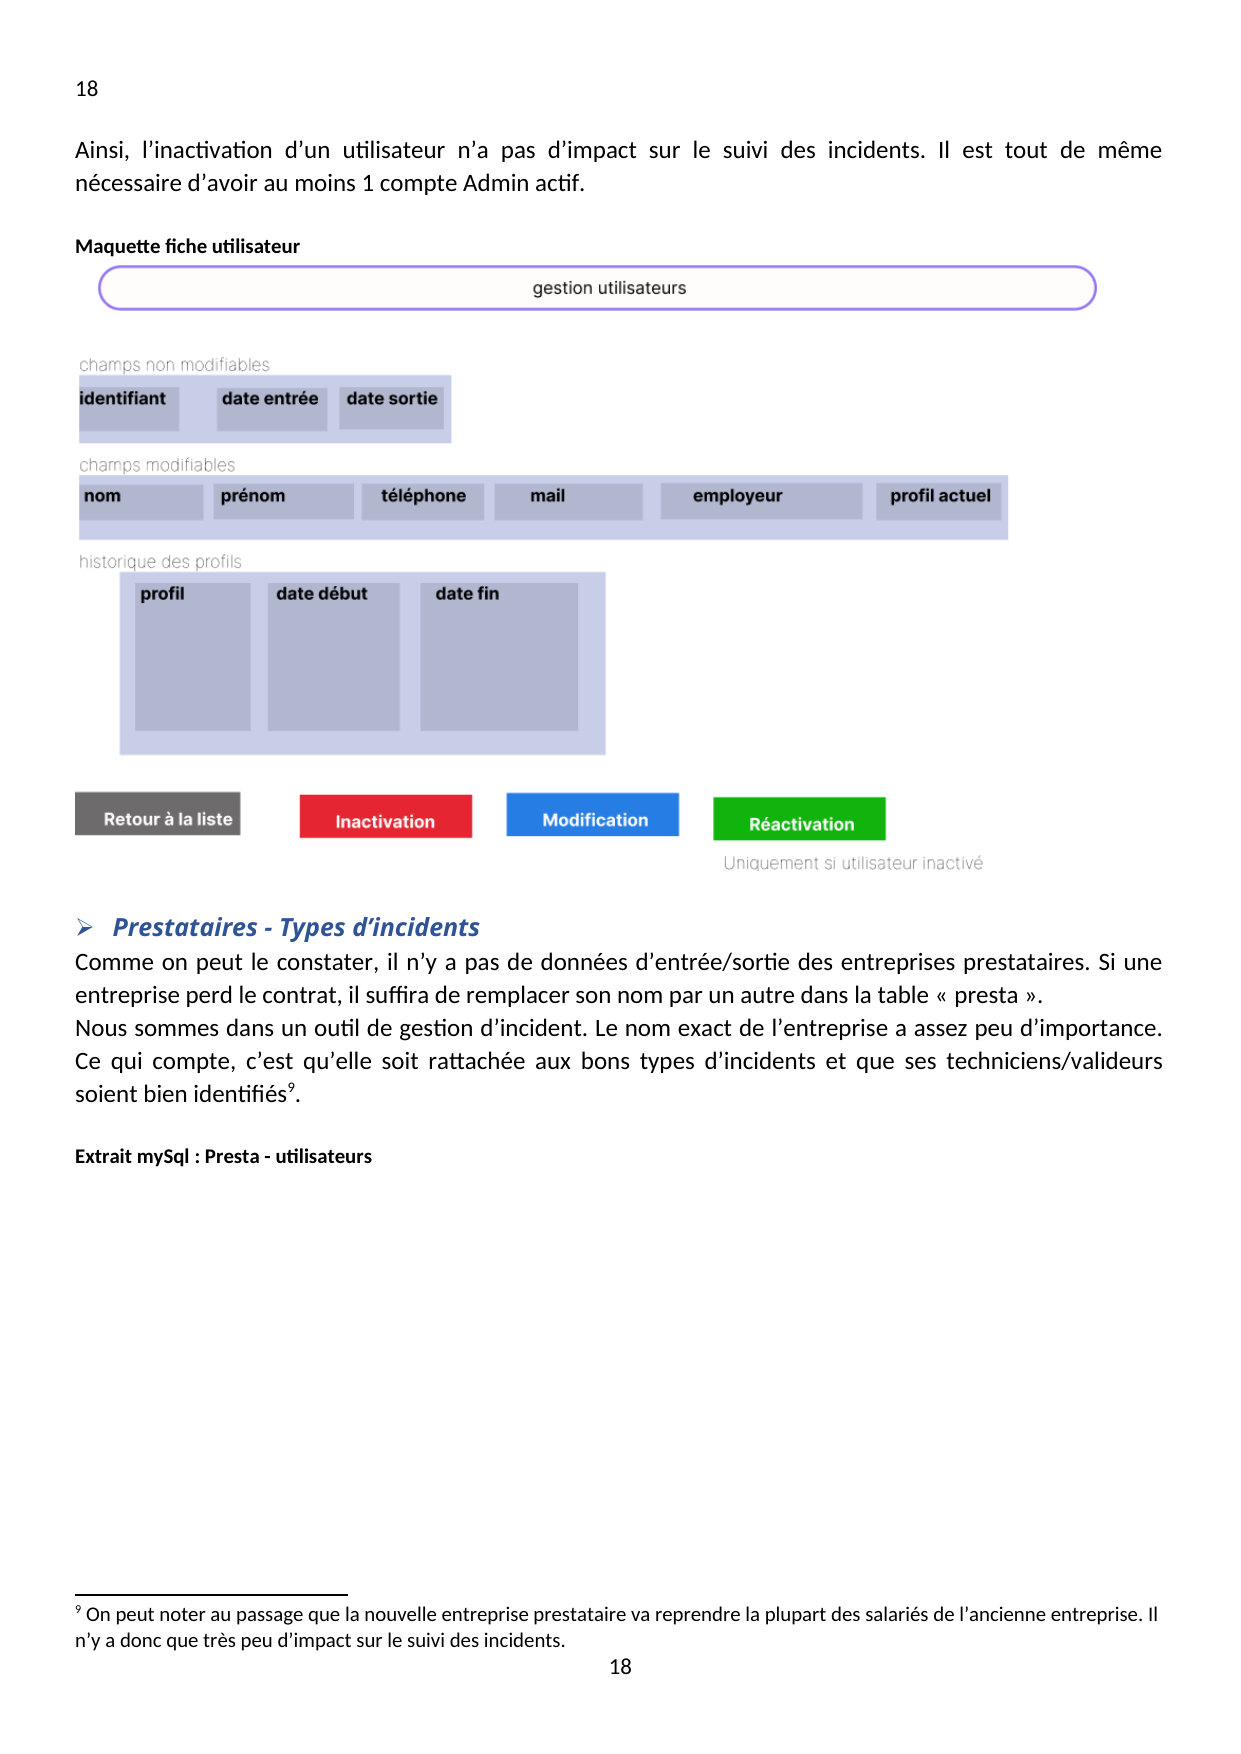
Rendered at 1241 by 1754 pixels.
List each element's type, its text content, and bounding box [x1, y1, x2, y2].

picture [75, 260, 1099, 871]
subtitle Prestataires - Types d’incidents [75, 909, 1165, 943]
text Extrait mySql : Presta - utilisateurs [75, 1144, 1165, 1169]
text Nous sommes dans un outil de gestion d’incident. Le nom exact de l’entreprise a assez peu d’importance. Ce qui compte, c’est qu’elle soit rattachée aux bons types d’incidents et que ses techniciens/valideurs soient bien identifiés. [75, 1012, 1165, 1108]
text Ainsi, l’inactivation d’un utilisateur n’a pas d’impact sur le suivi des incidents. Il est tout de même nécessaire d’avoir au moins 1 compte Admin actif. [75, 135, 1165, 198]
text Comme on peut le constater, il n’y a pas de données d’entrée/sortie des entreprises prestataires. Si une entreprise perd le contrat, il suffira de remplacer son nom par un autre dans la table « presta ». [75, 946, 1165, 1010]
text Maquette fiche utilisateur [75, 233, 1165, 259]
